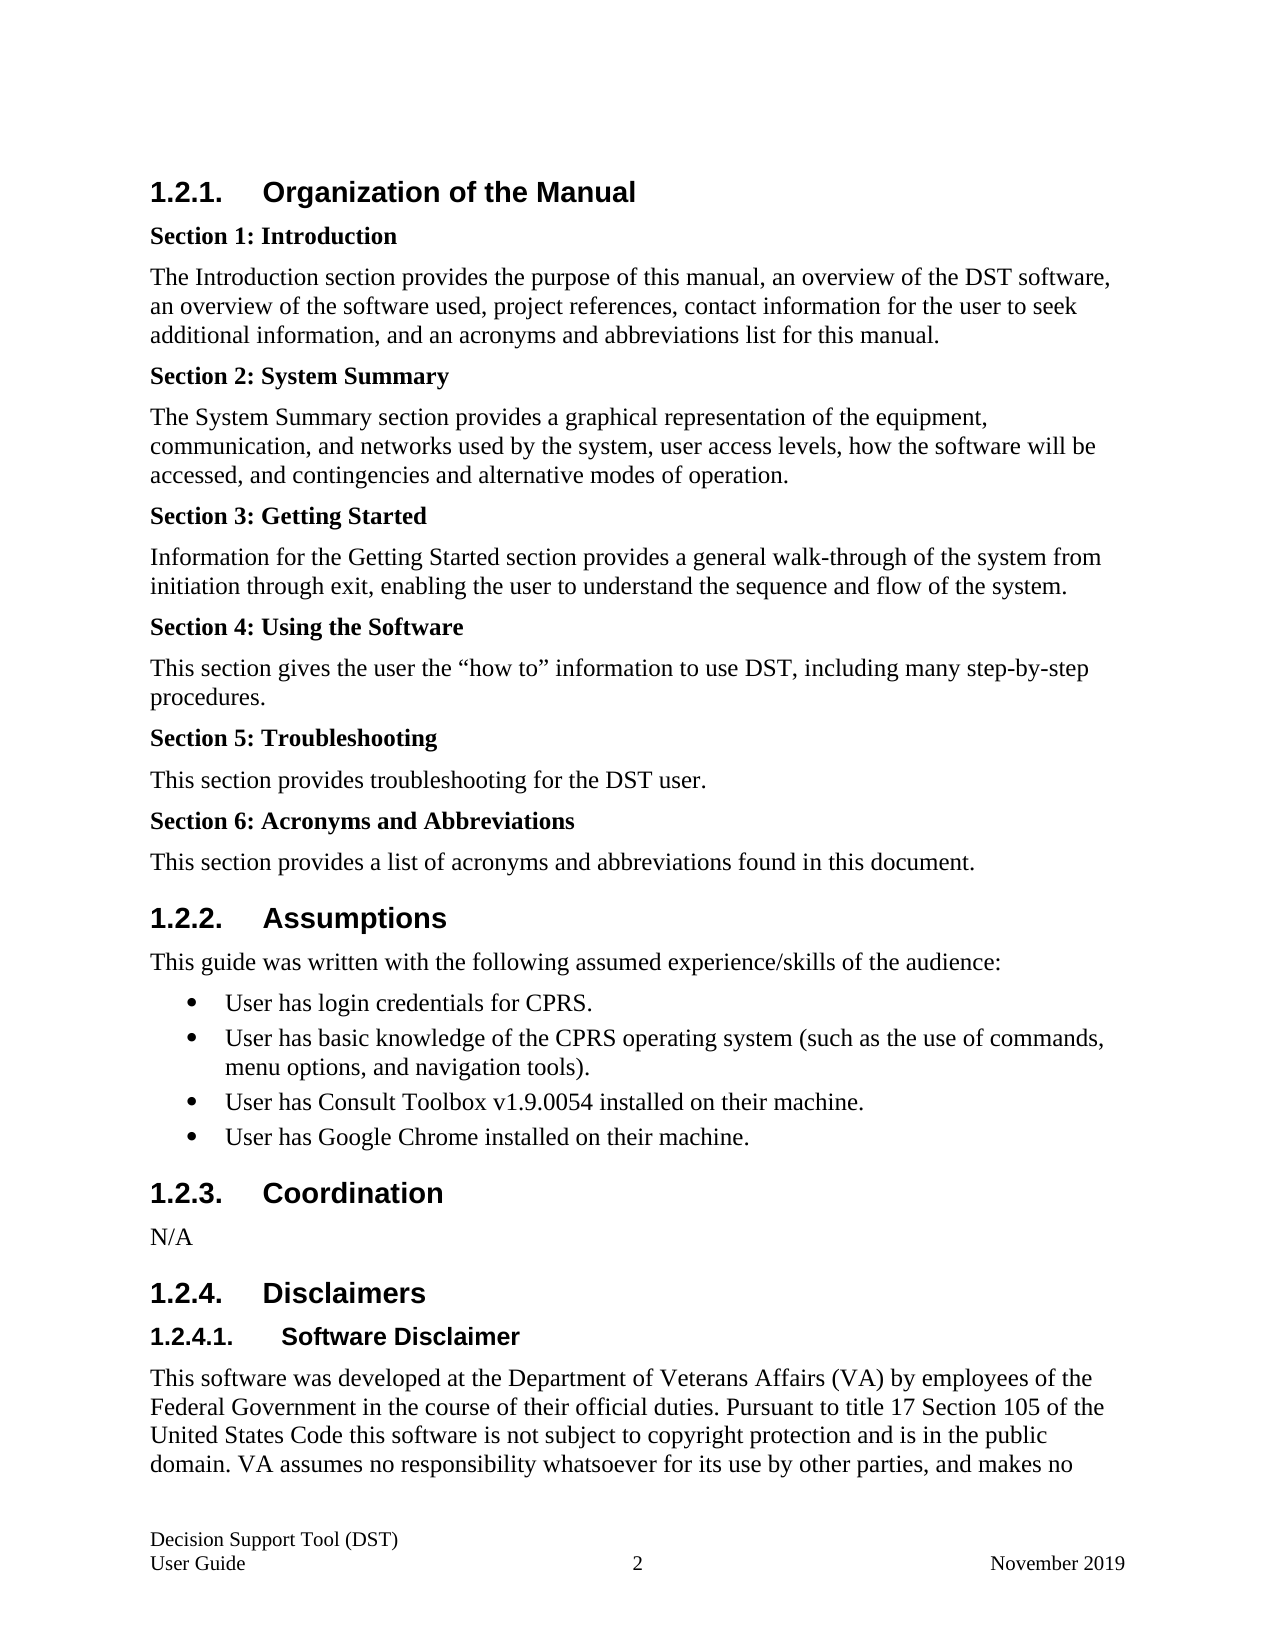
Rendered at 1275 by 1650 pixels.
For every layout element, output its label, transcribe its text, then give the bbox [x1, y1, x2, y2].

subtitle Coordination [150, 1176, 1125, 1209]
text This section provides troubleshooting for the DST user. [150, 765, 1125, 793]
text Information for the Getting Started section provides a general walk-through of the system from initiation through exit, enabling the user to understand the sequence and flow of the system. [150, 542, 1125, 600]
subtitle Disclaimers [150, 1276, 1125, 1309]
text User has login credentials for CPRS. [187, 988, 1125, 1017]
text This section gives the user the “how to” information to use DST, including many step-by-step procedures. [150, 653, 1125, 711]
text The Introduction section provides the purpose of this manual, an overview of the DST software, an overview of the software used, project references, contact information for the user to seek additional information, and an acronyms and abbreviations list for this manual. [150, 262, 1125, 348]
text N/A [150, 1222, 1125, 1251]
text Section 2: System Summary [150, 361, 1125, 390]
text Section 3: Getting Started [150, 501, 1125, 530]
text User has Google Chrome installed on their machine. [187, 1122, 1125, 1151]
subtitle Assumptions [150, 901, 1125, 934]
text Section 5: Troubleshooting [150, 723, 1125, 752]
text User has basic knowledge of the CPRS operating system (such as the use of commands, menu options, and navigation tools). [187, 1023, 1125, 1081]
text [150, 1363, 1125, 1478]
text The System Summary section provides a graphical representation of the equipment, communication, and networks used by the system, user access levels, how the software will be accessed, and contingencies and alternative modes of operation. [150, 402, 1125, 488]
subtitle Organization of the Manual [150, 175, 1125, 208]
text This section provides a list of acronyms and abbreviations found in this document. [150, 847, 1125, 876]
subtitle Software Disclaimer [150, 1322, 1125, 1350]
text This guide was written with the following assumed experience/skills of the audience: [150, 947, 1125, 976]
text Section 6: Acronyms and Abbreviations [150, 806, 1125, 835]
text Section 1: Introduction [150, 221, 1125, 250]
text Section 4: Using the Software [150, 612, 1125, 641]
text User has Consult Toolbox v1.9.0054 installed on their machine. [187, 1087, 1125, 1116]
